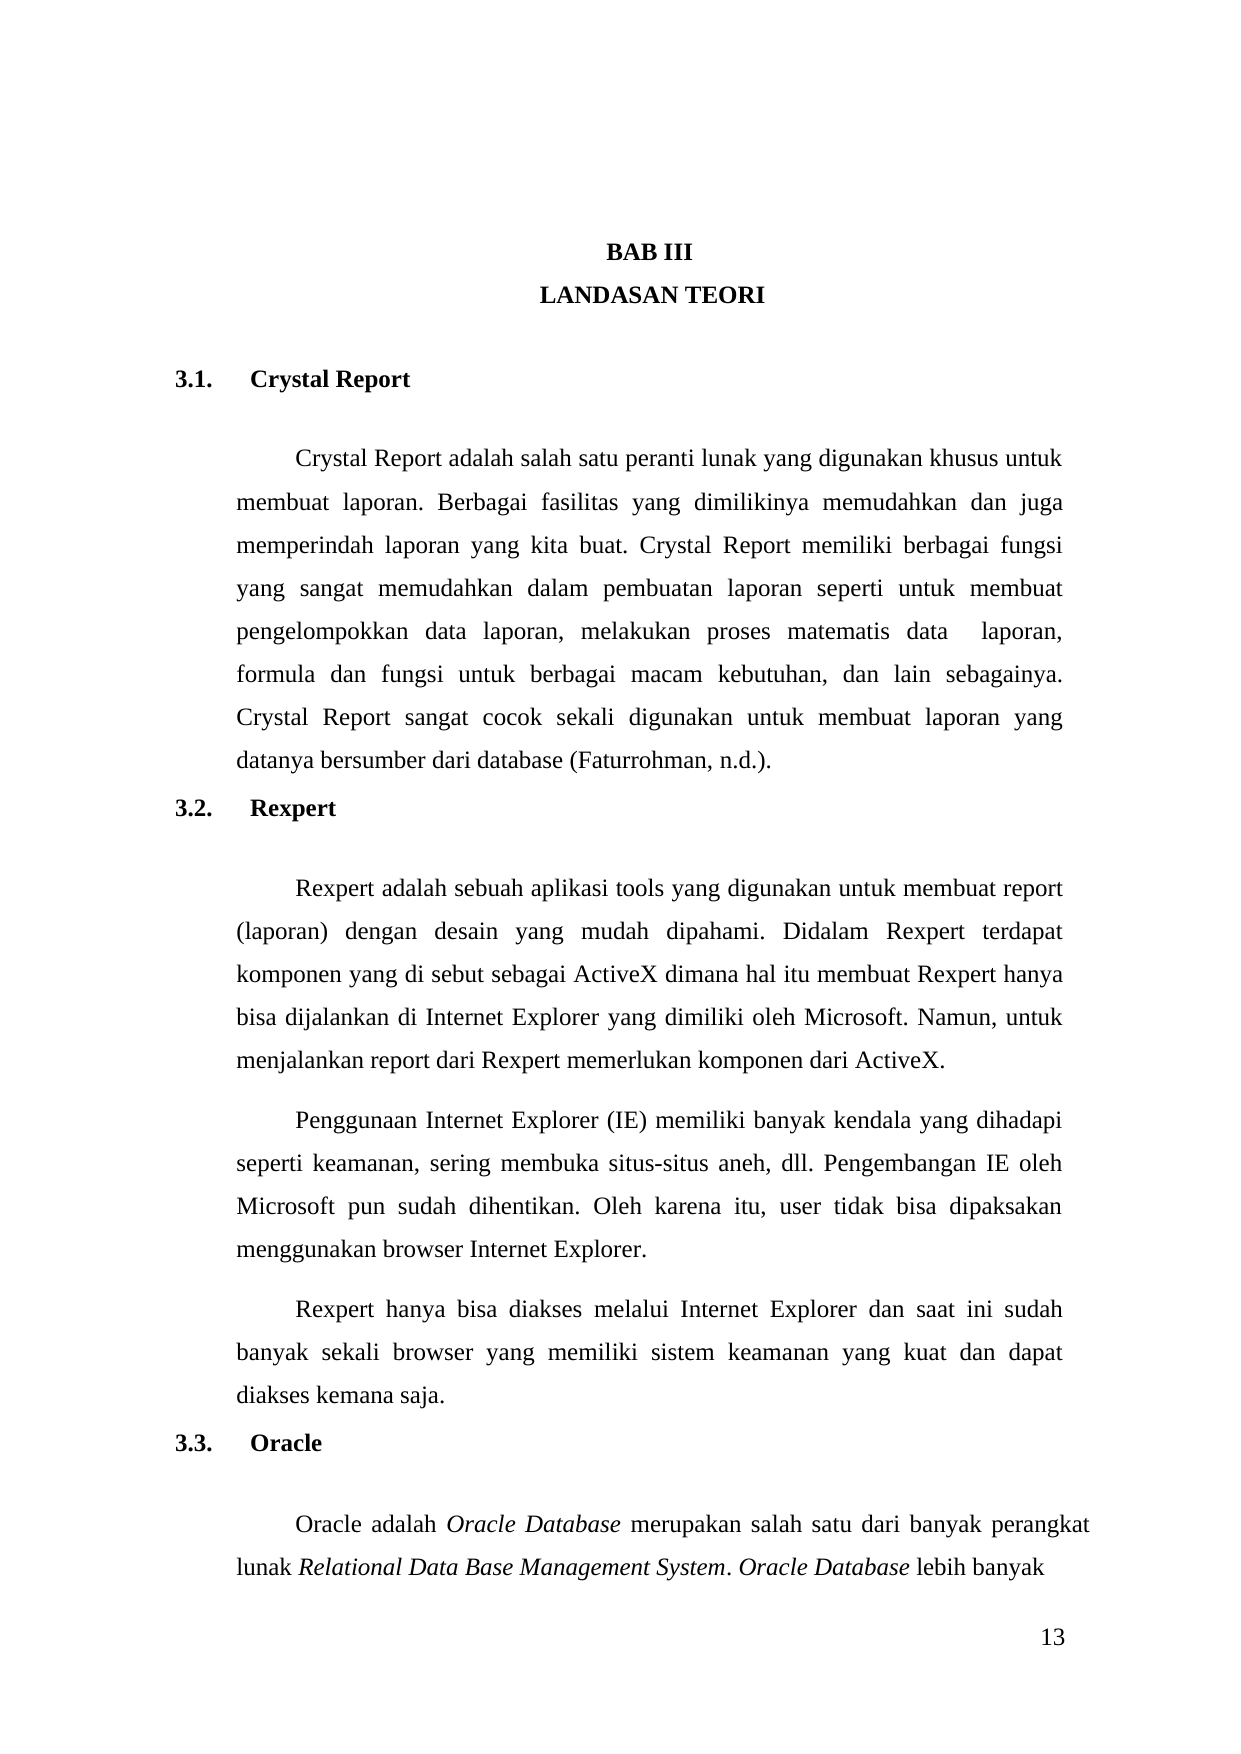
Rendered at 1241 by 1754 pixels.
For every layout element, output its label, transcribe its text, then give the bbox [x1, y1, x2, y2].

text Crystal Report adalah salah satu peranti lunak yang digunakan khusus untuk membuat laporan. Berbagai fasilitas yang dimilikinya memudahkan dan juga memperindah laporan yang kita buat. Crystal Report memiliki berbagai fungsi yang sangat memudahkan dalam pembuatan laporan seperti untuk membuat pengelompokkan data laporan, melakukan proses matematis data laporan, formula dan fungsi untuk berbagai macam kebutuhan, dan lain sebagainya. Crystal Report sangat cocok sekali digunakan untuk membuat laporan yang datanya bersumber dari database (Faturrohman, n.d.). [236, 443, 1063, 774]
text Oracle adalah Oracle Database merupakan salah satu dari banyak perangkat lunak Relational Data Base Management System. Oracle Database lebih banyak [236, 1509, 1091, 1581]
subtitle Rexpert [175, 793, 1130, 821]
text Rexpert adalah sebuah aplikasi tools yang digunakan untuk membuat report (laporan) dengan desain yang mudah dipahami. Didalam Rexpert terdapat komponen yang di sebut sebagai ActiveX dimana hal itu membuat Rexpert hanya bisa dijalankan di Internet Explorer yang dimiliki oleh Microsoft. Namun, untuk menjalankan report dari Rexpert memerlukan komponen dari ActiveX. [236, 873, 1063, 1074]
text Rexpert hanya bisa diakses melalui Internet Explorer dan saat ini sudah banyak sekali browser yang memiliki sistem keamanan yang kuat dan dapat diakses kemana saja. [236, 1294, 1063, 1409]
subtitle Oracle [175, 1428, 1130, 1457]
text Penggunaan Internet Explorer (IE) memiliki banyak kendala yang dihadapi seperti keamanan, sering membuka situs-situs aneh, dll. Pengembangan IE oleh Microsoft pun sudah dihentikan. Oleh karena itu, user tidak bisa dipaksakan menggunakan browser Internet Explorer. [236, 1105, 1063, 1263]
subtitle BAB III LANDASAN TEORI [175, 237, 1130, 309]
subtitle Crystal Report [175, 364, 1130, 392]
